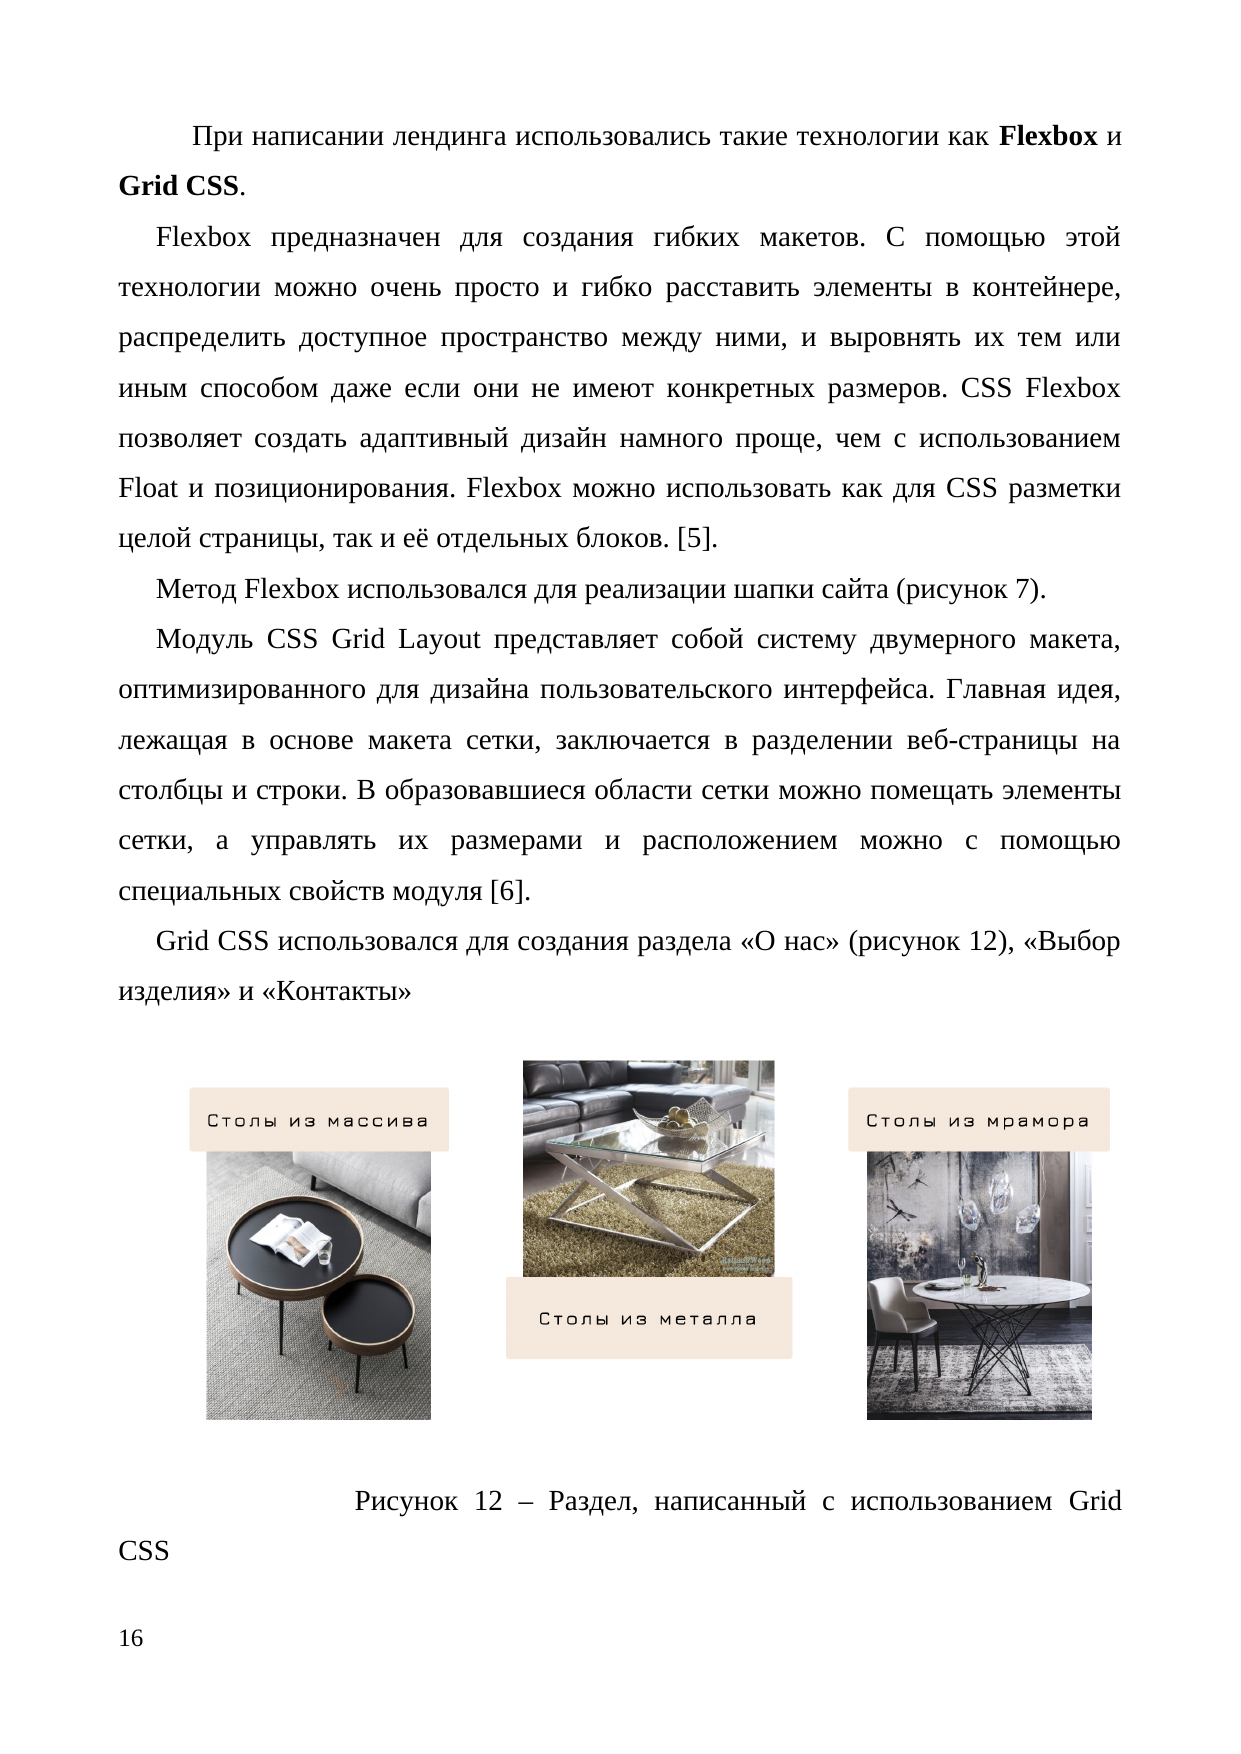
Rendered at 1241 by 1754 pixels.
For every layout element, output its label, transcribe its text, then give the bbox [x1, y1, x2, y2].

text Grid CSS использовался для создания раздела «О нас» (рисунок 12), «Выбор изделия» и «Контакты» [118, 923, 1122, 1007]
text Метод Flexbox использовался для реализации шапки сайта (рисунок 7). [118, 571, 1122, 604]
text Рисунок 12 – Раздел, написанный с использованием Grid CSS [118, 1483, 1122, 1566]
text Flexbox предназначен для создания гибких макетов. С помощью этой технологии можно очень просто и гибко расставить элементы в контейнере, распределить доступное пространство между ними, и выровнять их тем или иным способом даже если они не имеют конкретных размеров. CSS Flexbox позволяет создать адаптивный дизайн намного проще, чем с использованием Float и позиционирования. Flexbox можно использовать как для CSS разметки целой страницы, так и её отдельных блоков. [5]. [118, 219, 1122, 554]
text Модуль CSS Grid Layout представляет собой систему двумерного макета, оптимизированного для дизайна пользовательского интерфейса. Главная идея, лежащая в основе макета сетки, заключается в разделении веб-страницы на столбцы и строки. В образовавшиеся области сетки можно помещать элементы сетки, а управлять их размерами и расположением можно с помощью специальных свойств модуля [6]. [118, 621, 1122, 906]
text При написании лендинга использовались такие технологии как Flexbox и Grid CSS. [118, 118, 1122, 202]
picture [155, 1023, 1160, 1469]
